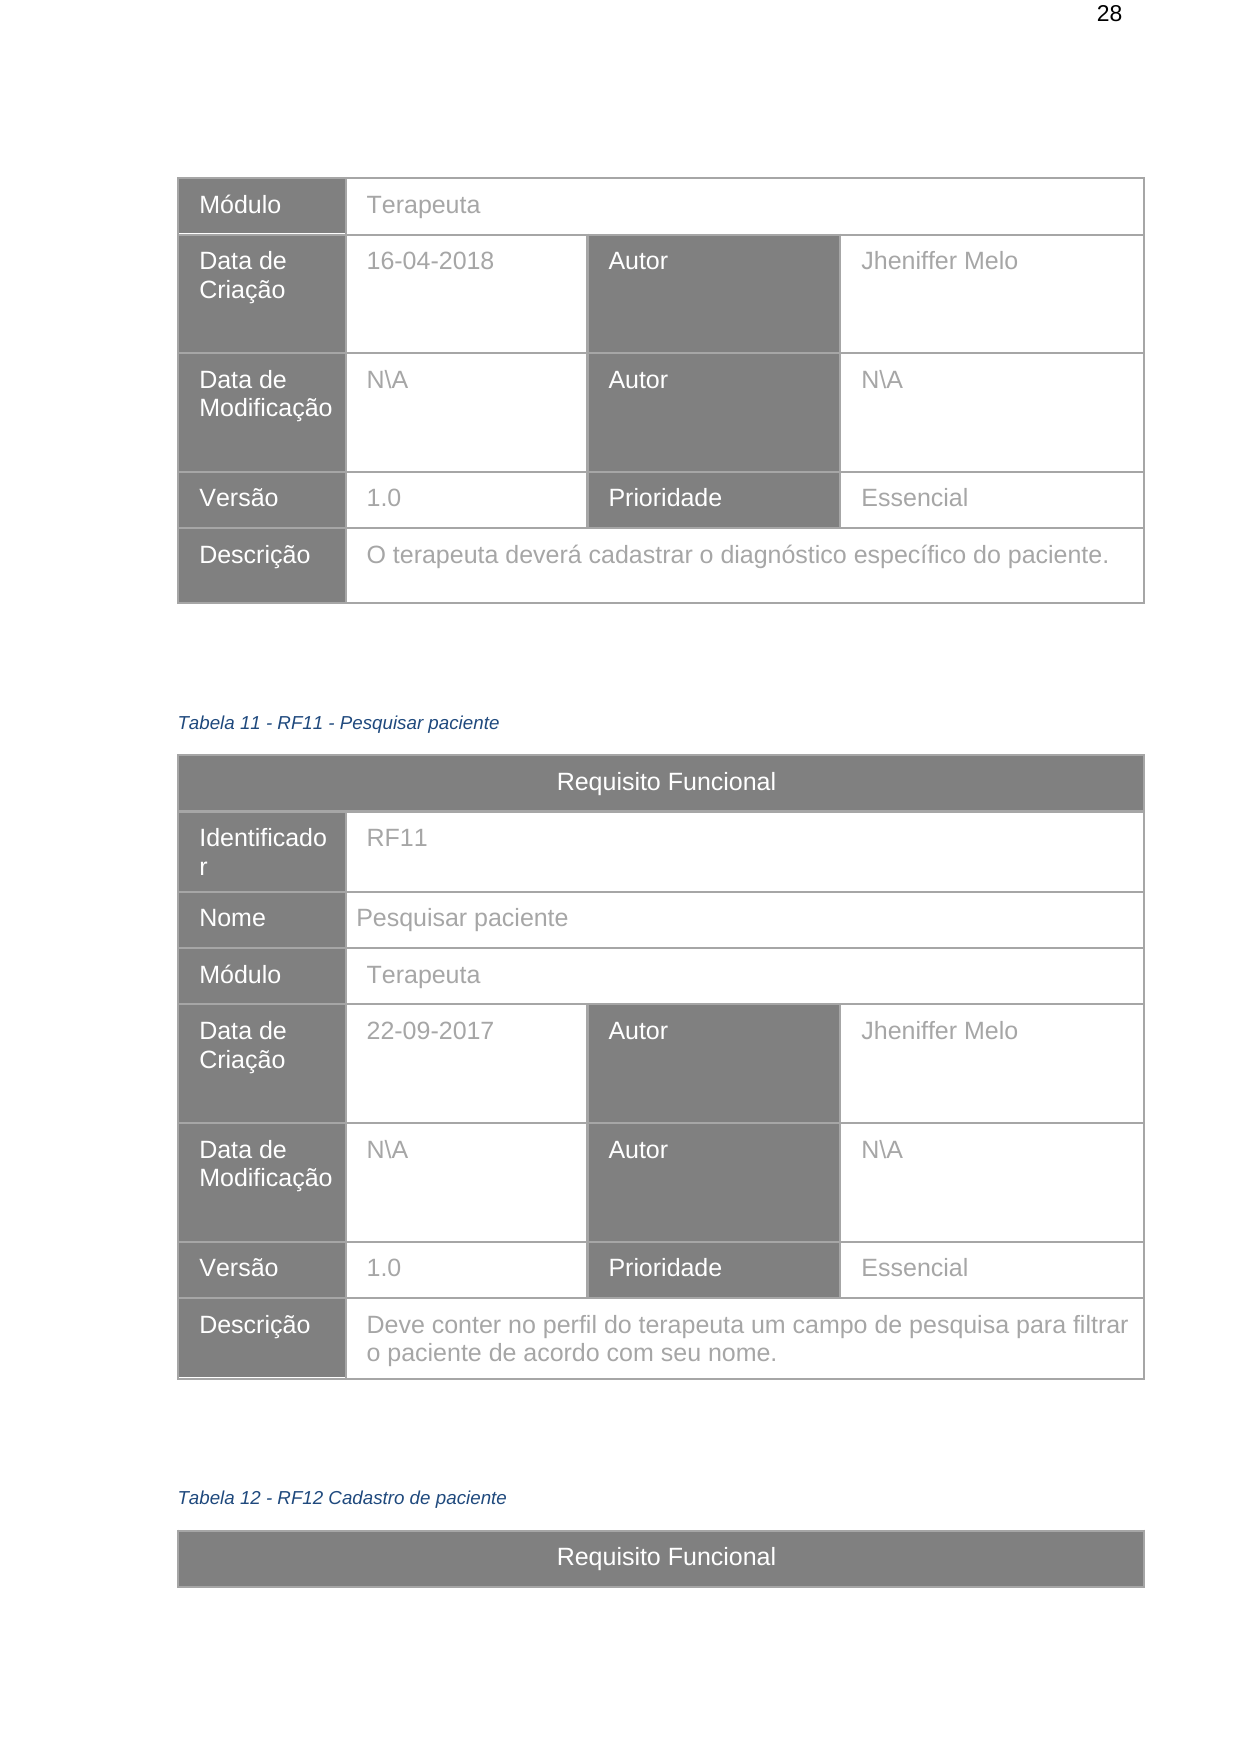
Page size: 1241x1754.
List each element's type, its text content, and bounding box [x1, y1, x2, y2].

table_cell Módulo [179, 949, 345, 1003]
table_cell Descrição [179, 529, 345, 602]
table_cell N\A [347, 1124, 586, 1241]
table_cell Autor [589, 236, 839, 352]
table_cell Autor [589, 1005, 839, 1122]
table_cell Autor [589, 1124, 839, 1241]
table_cell Data de Modificação [179, 1124, 345, 1241]
table_cell Essencial [841, 473, 1143, 527]
table_cell 1.0 [347, 473, 586, 527]
table_cell Essencial [841, 1243, 1143, 1297]
table_cell Jheniffer Melo [841, 1005, 1143, 1122]
table_cell Data de Criação [179, 1005, 345, 1122]
table_cell N\A [347, 354, 586, 471]
table_cell 1.0 [347, 1243, 586, 1297]
table_cell N\A [841, 1124, 1143, 1241]
table_cell Terapeuta [347, 949, 1143, 1003]
table_cell 16-04-2018 [347, 236, 586, 352]
table_cell Terapeuta [347, 179, 1143, 233]
table_cell N\A [841, 354, 1143, 471]
table_cell RF11 [347, 813, 1143, 891]
table_cell Data de Modificação [179, 354, 345, 471]
table_cell Deve conter no perfil do terapeuta um campo de pesquisa para filtrar o paciente de acordo com seu nome. [347, 1299, 1143, 1377]
table_cell Prioridade [589, 473, 839, 527]
table_cell Pesquisar paciente [347, 893, 1143, 947]
table_cell Descrição [179, 1299, 345, 1377]
table_cell Módulo [179, 179, 345, 233]
table_header Requisito Funcional [179, 756, 1143, 810]
table_cell Identificador [179, 813, 345, 891]
table_cell Autor [589, 354, 839, 471]
text Tabela 11 - RF11 - Pesquisar paciente [177, 712, 1122, 733]
text Tabela 12 - RF12 Cadastro de paciente [177, 1487, 1122, 1509]
table_cell O terapeuta deverá cadastrar o diagnóstico específico do paciente. [347, 529, 1143, 602]
table_cell Prioridade [589, 1243, 839, 1297]
table_cell Versão [179, 1243, 345, 1297]
table_cell 22-09-2017 [347, 1005, 586, 1122]
table_cell Data de Criação [179, 236, 345, 352]
table_cell Jheniffer Melo [841, 236, 1143, 352]
table_cell Nome [179, 893, 345, 947]
table_cell Versão [179, 473, 345, 527]
table_header Requisito Funcional [179, 1532, 1143, 1586]
